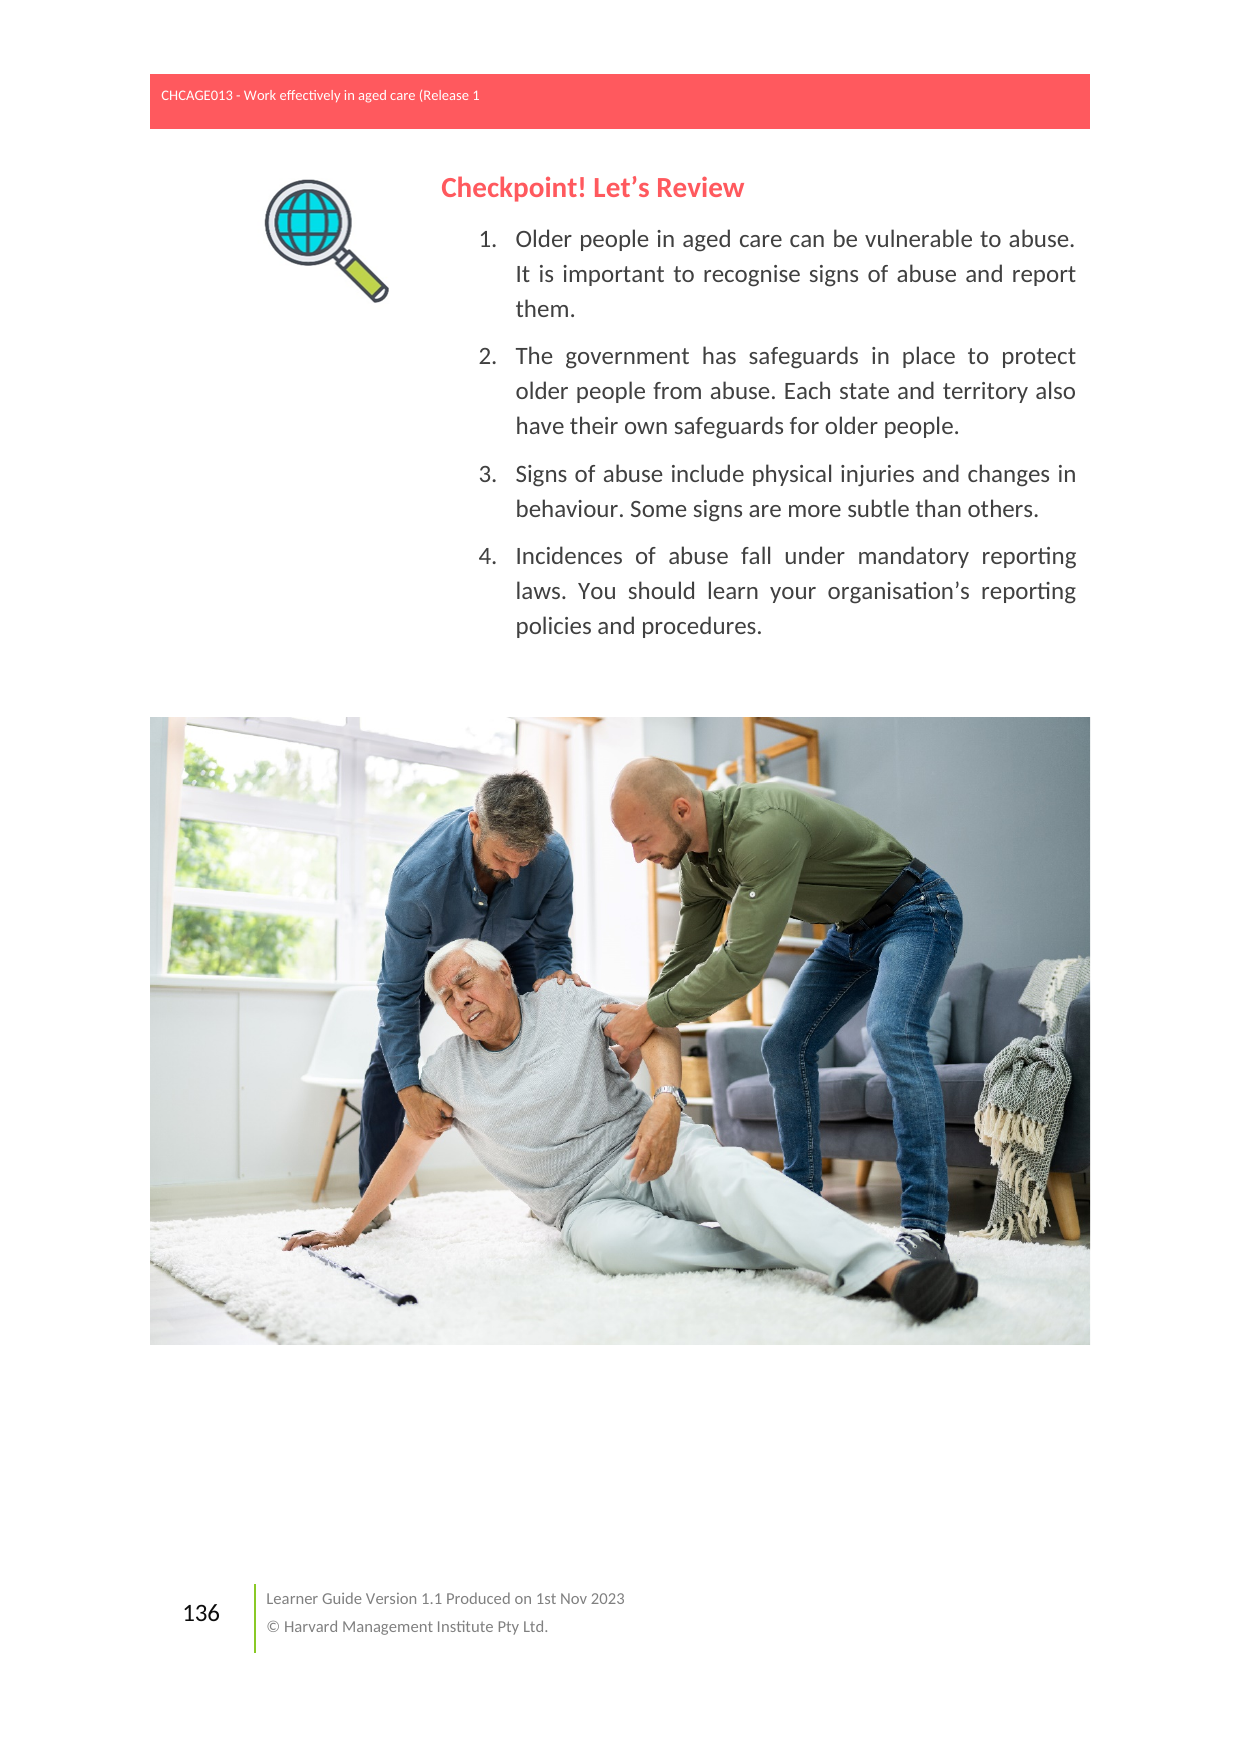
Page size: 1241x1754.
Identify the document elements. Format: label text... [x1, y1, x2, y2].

picture [256, 169, 397, 317]
picture [150, 717, 1091, 1345]
table_header Checkpoint! Let’s Review Older people in aged care can be vulnerable to abuse. It is important to recognise signs of abuse and report them. The government has safeguards in place to protect older people from abuse. Each state and territory also have their own safeguards for older people. Signs of abuse include physical injuries and changes in behaviour. Some signs are more subtle than others. Incidences of abuse fall under mandatory reporting laws. You should learn your organisation’s reporting policies and procedures. [430, 157, 1088, 658]
table_header [223, 157, 430, 658]
